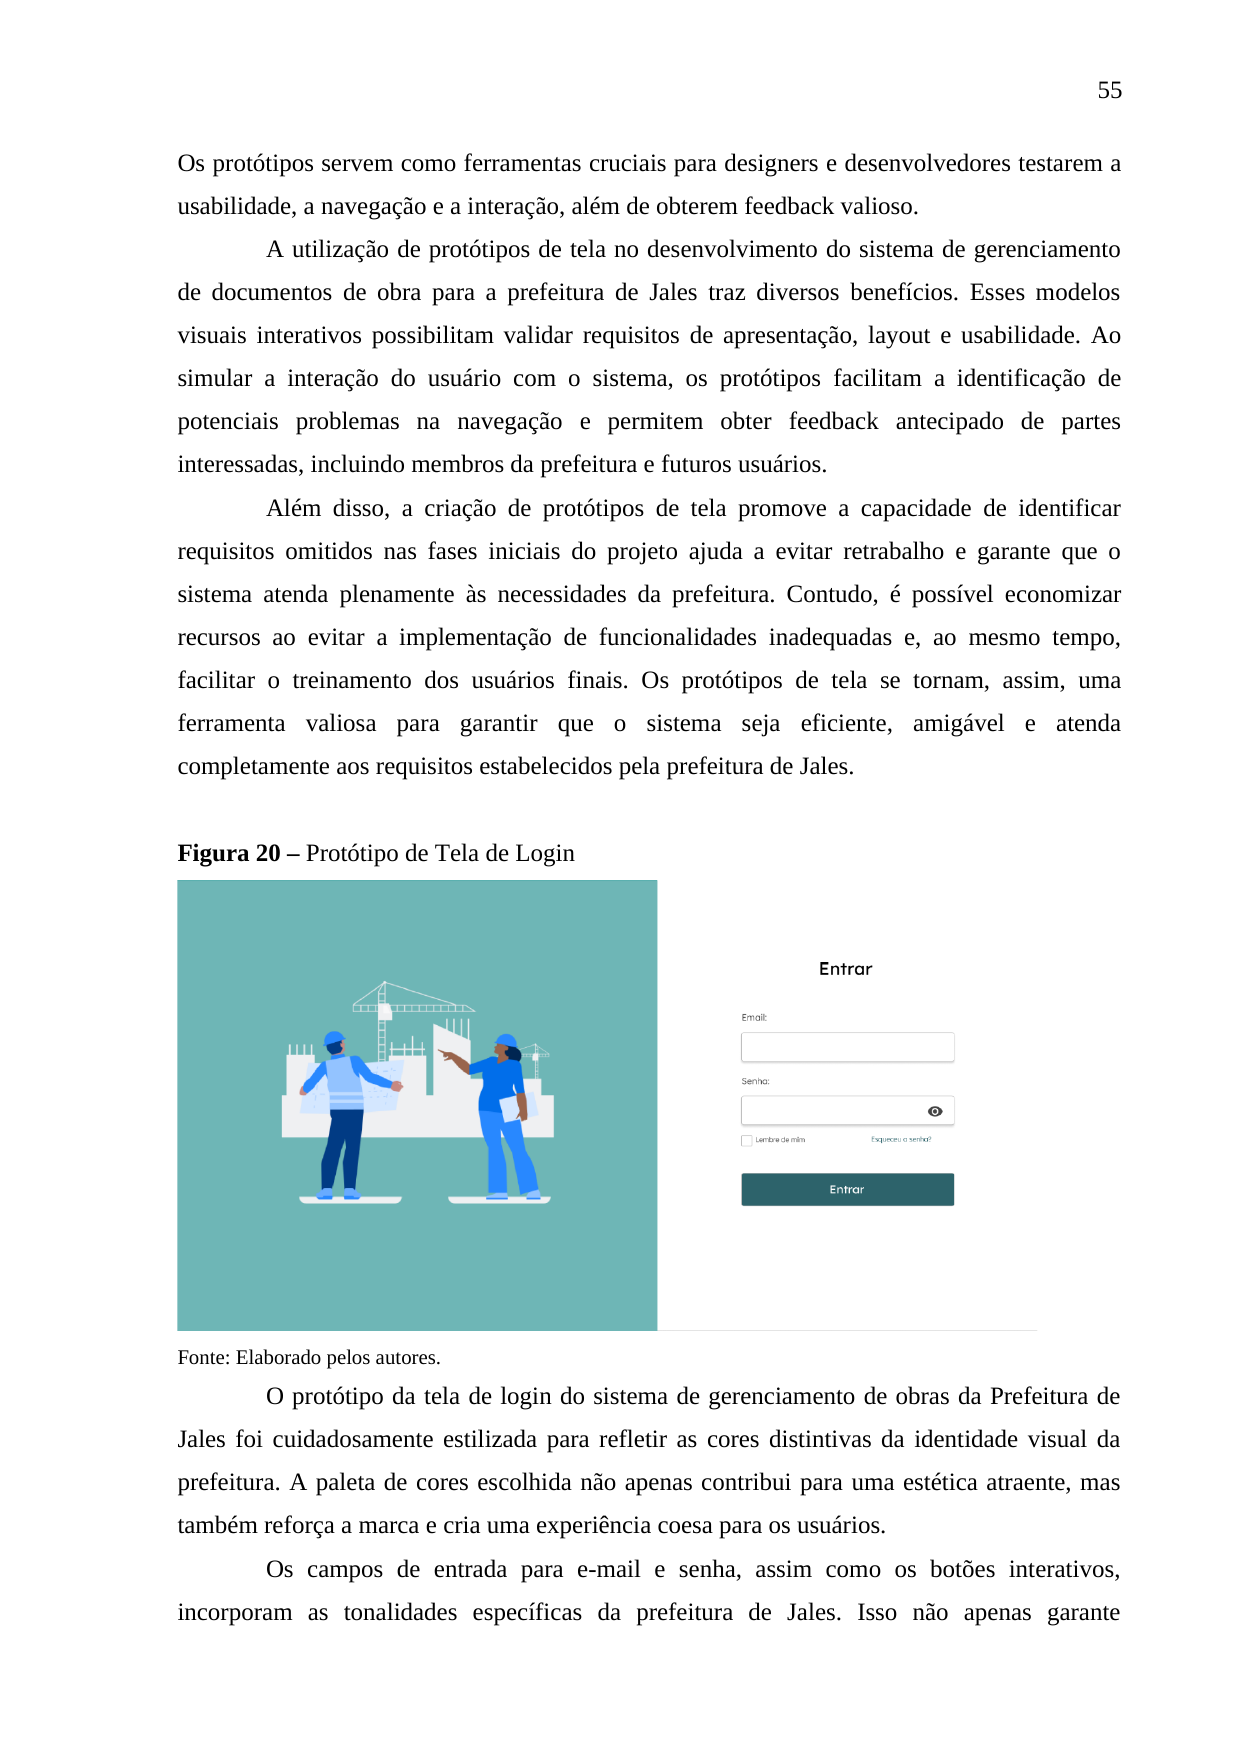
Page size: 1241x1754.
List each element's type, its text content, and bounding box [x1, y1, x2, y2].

text Fonte: Elaborado pelos autores. [177, 1345, 1122, 1369]
text A utilização de protótipos de tela no desenvolvimento do sistema de gerenciamento de documentos de obra para a prefeitura de Jales traz diversos benefícios. Esses modelos visuais interativos possibilitam validar requisitos de apresentação, layout e usabilidade. Ao simular a interação do usuário com o sistema, os protótipos facilitam a identificação de potenciais problemas na navegação e permitem obter feedback antecipado de partes interessadas, incluindo membros da prefeitura e futuros usuários. [177, 234, 1122, 478]
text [177, 1554, 1122, 1626]
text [177, 148, 1122, 219]
text O protótipo da tela de login do sistema de gerenciamento de obras da Prefeitura de Jales foi cuidadosamente estilizada para refletir as cores distintivas da identidade visual da prefeitura. A paleta de cores escolhida não apenas contribui para uma estética atraente, mas também reforça a marca e cria uma experiência coesa para os usuários. [177, 1381, 1122, 1539]
text Além disso, a criação de protótipos de tela promove a capacidade de identificar requisitos omitidos nas fases iniciais do projeto ajuda a evitar retrabalho e garante que o sistema atenda plenamente às necessidades da prefeitura. Contudo, é possível economizar recursos ao evitar a implementação de funcionalidades inadequadas e, ao mesmo tempo, facilitar o treinamento dos usuários finais. Os protótipos de tela se tornam, assim, uma ferramenta valiosa para garantir que o sistema seja eficiente, amigável e atenda completamente aos requisitos estabelecidos pela prefeitura de Jales. [177, 493, 1122, 780]
picture [177, 880, 1038, 1331]
